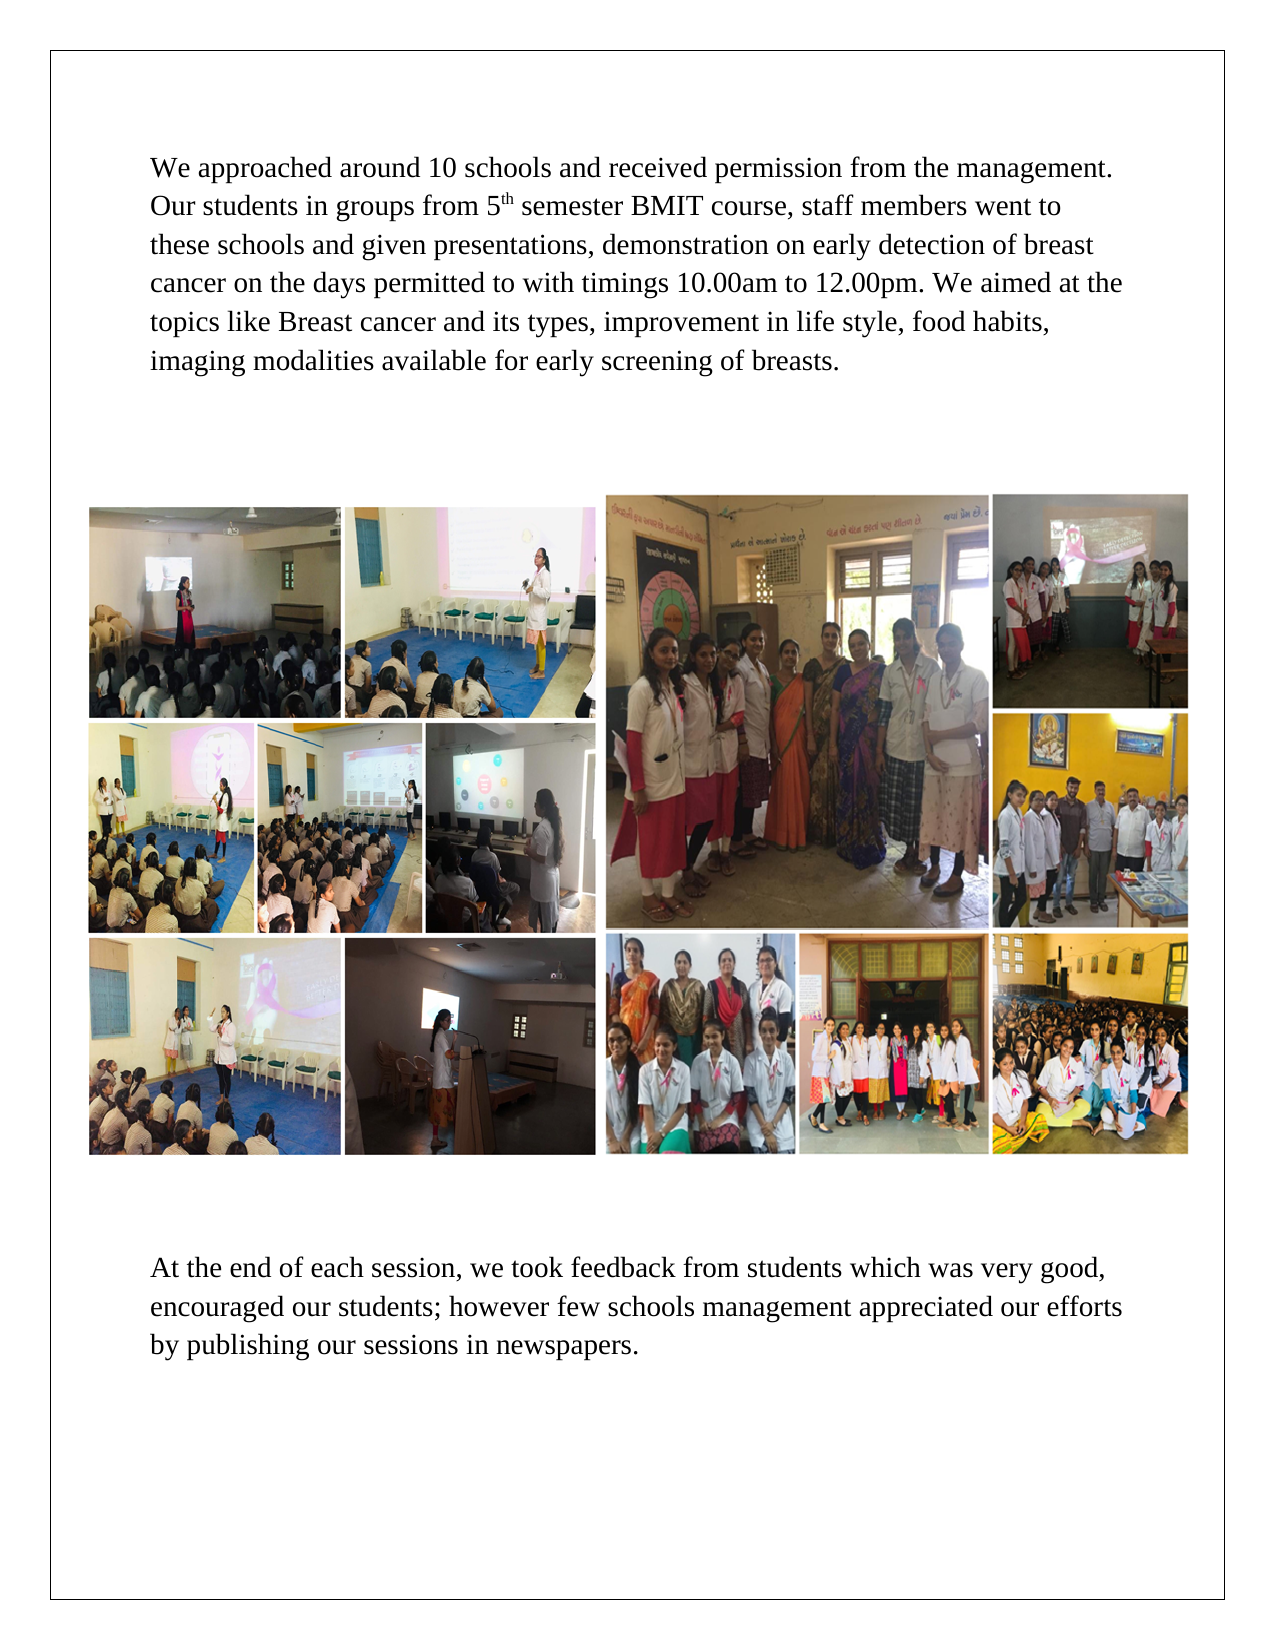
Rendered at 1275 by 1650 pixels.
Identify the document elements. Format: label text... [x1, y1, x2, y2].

text At the end of each session, we took feedback from students which was very good, encouraged our students; however few schools management appreciated our efforts by publishing our sessions in newspapers. [150, 1250, 1125, 1361]
picture [85, 490, 1190, 1160]
text We approached around 10 schools and received permission from the management. Our students in groups from 5th semester BMIT course, staff members went to these schools and given presentations, demonstration on early detection of breast cancer on the days permitted to with timings 10.00am to 12.00pm. We aimed at the topics like Breast cancer and its types, improvement in life style, food habits, imaging modalities available for early screening of breasts. [150, 150, 1125, 376]
